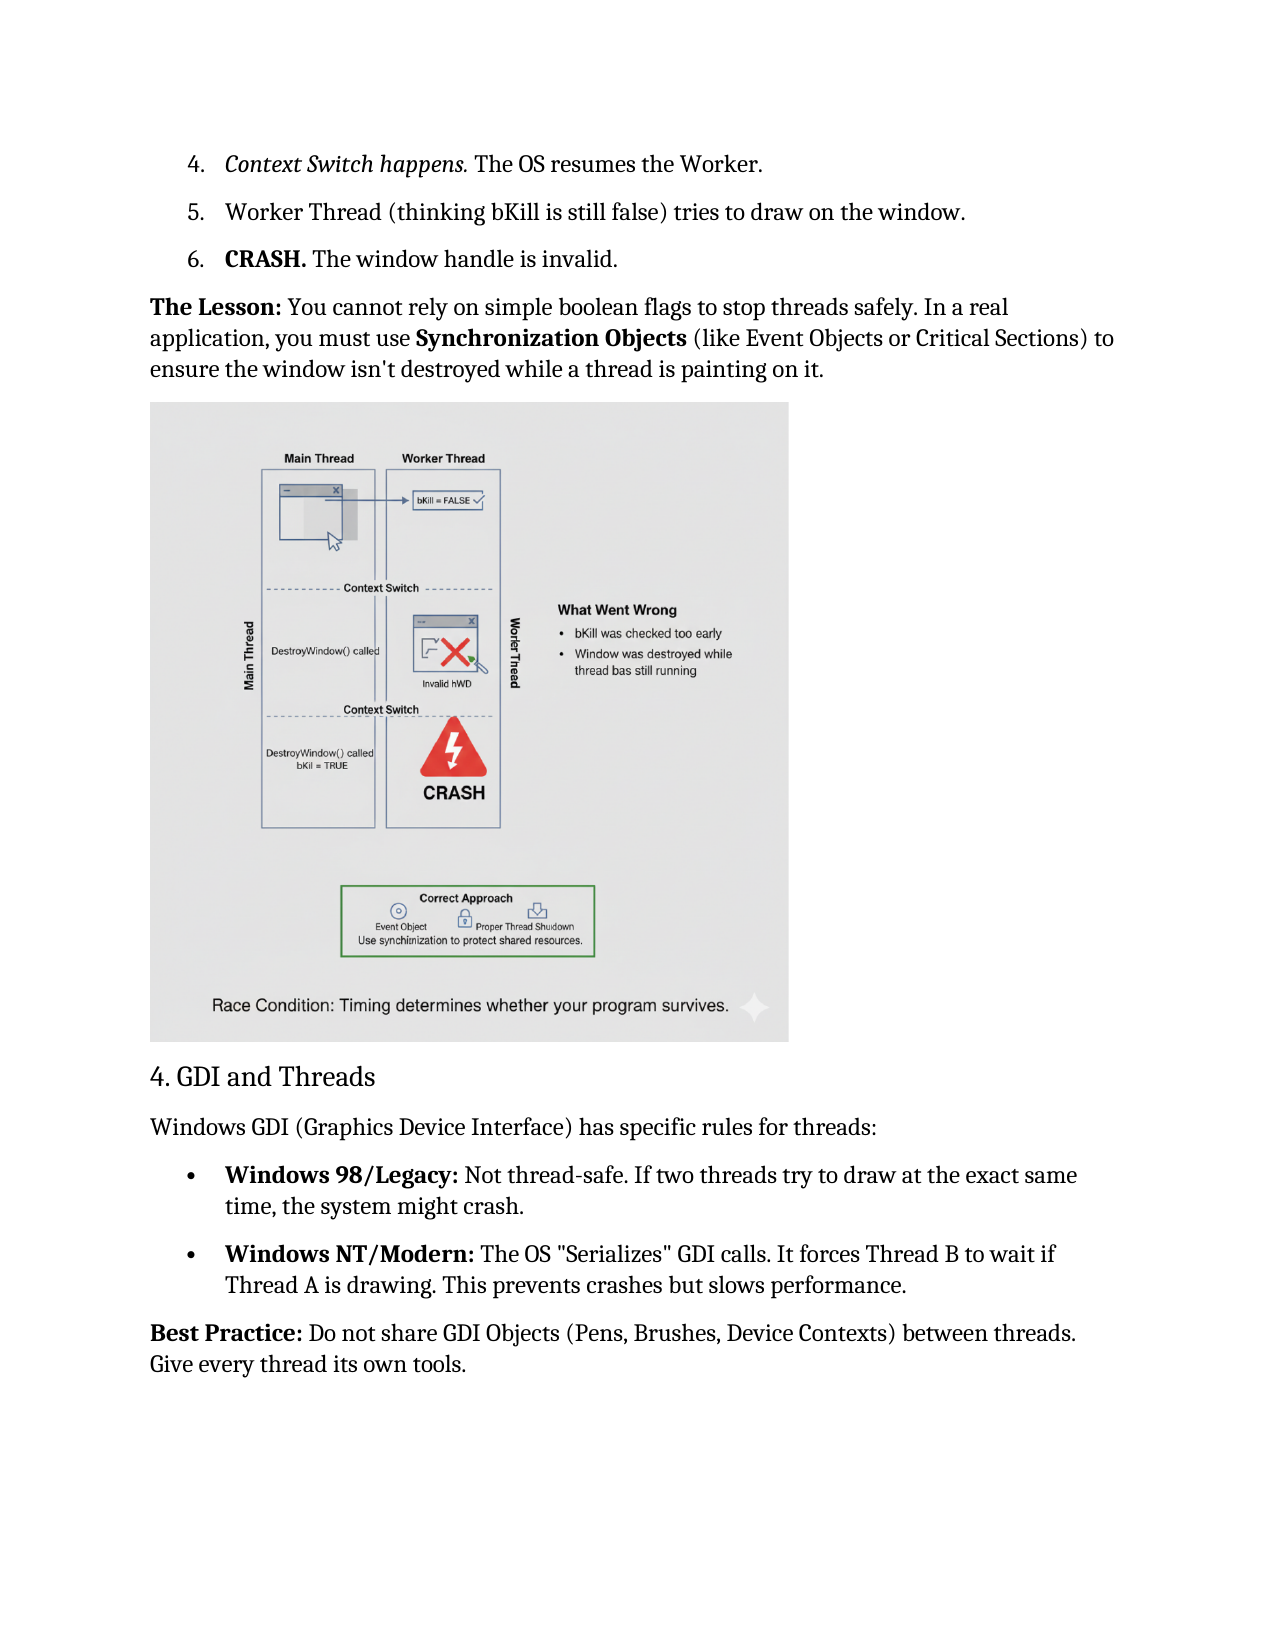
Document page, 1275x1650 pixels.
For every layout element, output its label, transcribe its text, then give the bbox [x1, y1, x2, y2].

list Windows NT/Modern: The OS "Serializes" GDI calls. It forces Thread B to wait if Thread A is drawing. This prevents crashes but slows performance. [187, 1240, 1125, 1299]
text Best Practice: Do not share GDI Objects (Pens, Brushes, Device Contexts) between threads. Give every thread its own tools. [150, 1318, 1125, 1378]
list Context Switch happens. The OS resumes the Worker. [187, 150, 1125, 179]
list Worker Thread (thinking bKill is still false) tries to draw on the window. [187, 198, 1125, 226]
text 4. GDI and Threads [150, 1060, 1125, 1094]
list Windows 98/Legacy: Not thread-safe. If two threads try to draw at the exact same time, the system might crash. [187, 1161, 1125, 1221]
picture [150, 402, 789, 1042]
list CRASH. The window handle is invalid. [187, 245, 1125, 274]
text Windows GDI (Graphics Device Interface) has specific rules for threads: [150, 1113, 1125, 1142]
text The Lesson: You cannot rely on simple boolean flags to stop threads safely. In a real application, you must use Synchronization Objects (like Event Objects or Critical Sections) to ensure the window isn't destroyed while a thread is painting on it. [150, 293, 1125, 384]
